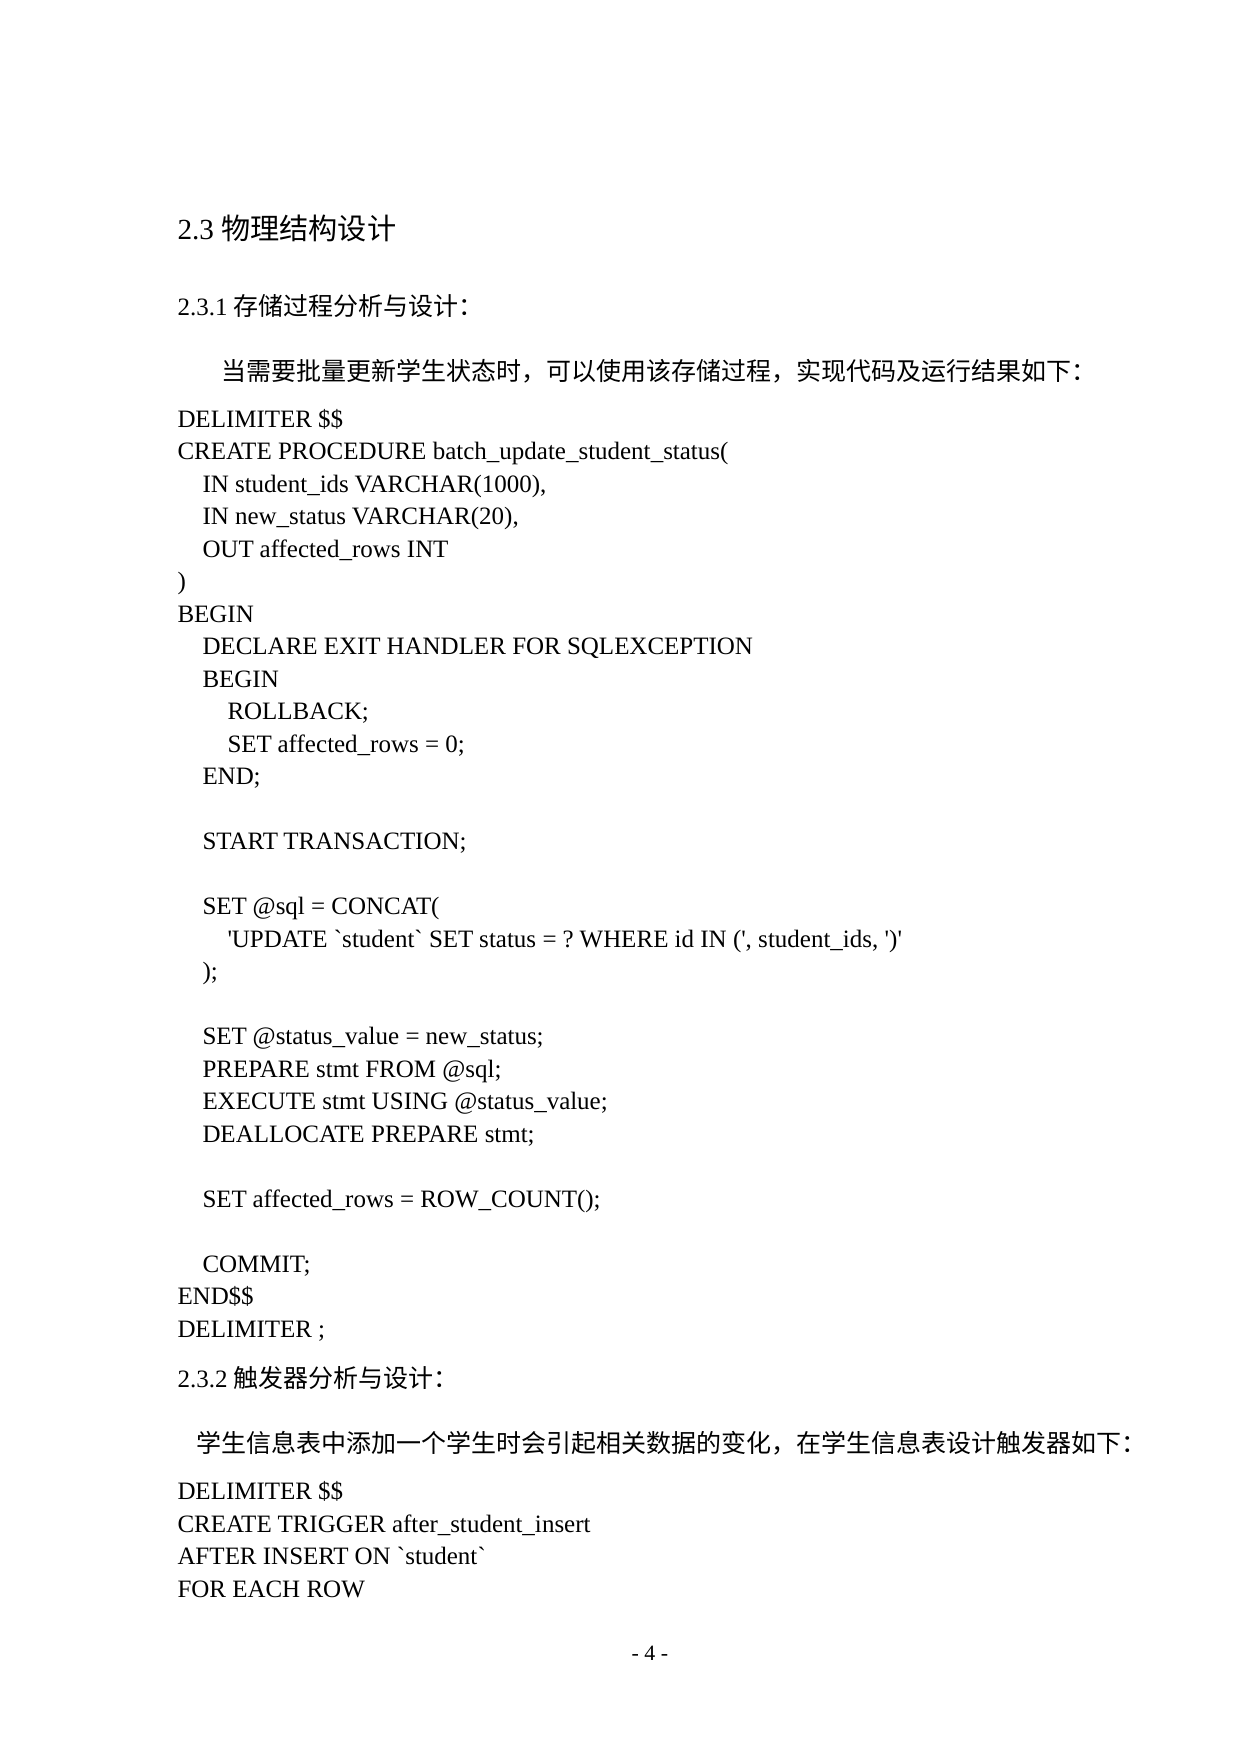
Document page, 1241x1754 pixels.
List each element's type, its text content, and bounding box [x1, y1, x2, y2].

text BEGIN [177, 662, 1122, 694]
text SET affected_rows = 0; [177, 727, 1122, 759]
text 学生信息表中添加一个学生时会引起相关数据的变化，在学生信息表设计触发器如下： [177, 1409, 1122, 1474]
text OUT affected_rows INT [177, 532, 1122, 564]
text END$$ [177, 1279, 1122, 1312]
text PREPARE stmt FROM @sql; [177, 1052, 1122, 1084]
text 2.3 物理结构设计 [177, 129, 1122, 259]
text START TRANSACTION; [177, 824, 1122, 857]
text BEGIN [177, 597, 1122, 629]
text ); [177, 954, 1122, 987]
text ) [177, 564, 1122, 597]
text DELIMITER $$ [177, 1474, 1122, 1507]
text 2.3.2 触发器分析与设计： [177, 1344, 1122, 1409]
text 2.3.1 存储过程分析与设计： [177, 272, 1122, 337]
text END; [177, 759, 1122, 792]
text DELIMITER ; [177, 1312, 1122, 1344]
text 当需要批量更新学生状态时，可以使用该存储过程，实现代码及运行结果如下： [177, 337, 1122, 402]
text COMMIT; [177, 1247, 1122, 1279]
text CREATE PROCEDURE batch_update_student_status( [177, 434, 1122, 467]
text SET affected_rows = ROW_COUNT(); [177, 1182, 1122, 1214]
text IN student_ids VARCHAR(1000), [177, 467, 1122, 499]
text FOR EACH ROW [177, 1572, 1122, 1604]
text CREATE TRIGGER after_student_insert [177, 1507, 1122, 1539]
text DECLARE EXIT HANDLER FOR SQLEXCEPTION [177, 629, 1122, 662]
text AFTER INSERT ON `student` [177, 1539, 1122, 1572]
text DELIMITER $$ [177, 402, 1122, 434]
text SET @sql = CONCAT( [177, 889, 1122, 922]
text IN new_status VARCHAR(20), [177, 499, 1122, 532]
text DEALLOCATE PREPARE stmt; [177, 1117, 1122, 1149]
text EXECUTE stmt USING @status_value; [177, 1084, 1122, 1117]
text 'UPDATE `student` SET status = ? WHERE id IN (', student_ids, ')' [177, 922, 1122, 954]
text ROLLBACK; [177, 694, 1122, 727]
text SET @status_value = new_status; [177, 1019, 1122, 1052]
